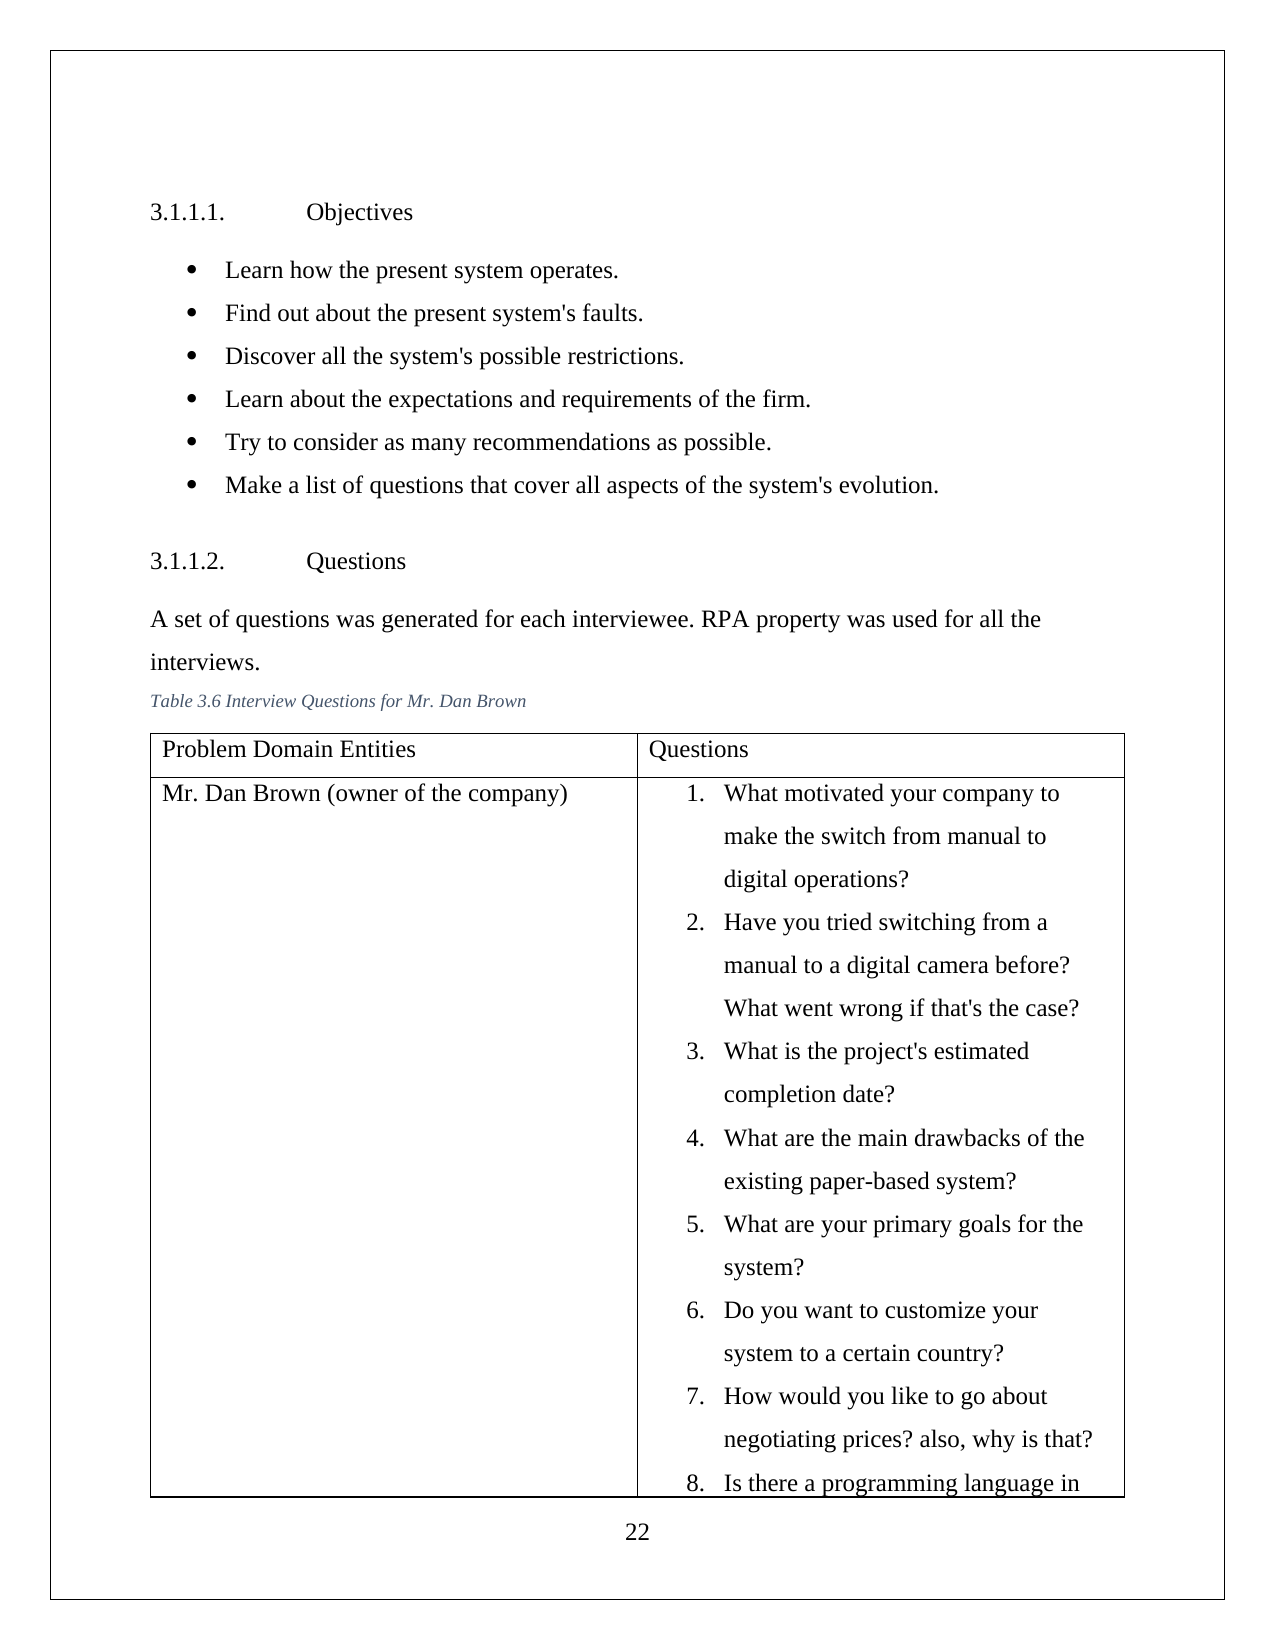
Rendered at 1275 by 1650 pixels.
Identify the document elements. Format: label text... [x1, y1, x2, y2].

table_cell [638, 778, 1124, 1496]
list Discover all the system's possible restrictions. [187, 341, 1125, 370]
list Learn about the expectations and requirements of the firm. [187, 384, 1125, 413]
list Try to consider as many recommendations as possible. [187, 427, 1125, 456]
list Learn how the present system operates. [187, 255, 1125, 283]
list Find out about the present system's faults. [187, 298, 1125, 327]
table_header Problem Domain Entities [151, 734, 637, 777]
table_header Questions [638, 734, 1124, 777]
subtitle Objectives [150, 197, 1125, 226]
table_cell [151, 778, 637, 1496]
text A set of questions was generated for each interviewee. RPA property was used for all the interviews. [150, 604, 1125, 676]
subtitle Questions [150, 546, 1125, 575]
list Make a list of questions that cover all aspects of the system's evolution. [187, 470, 1125, 499]
